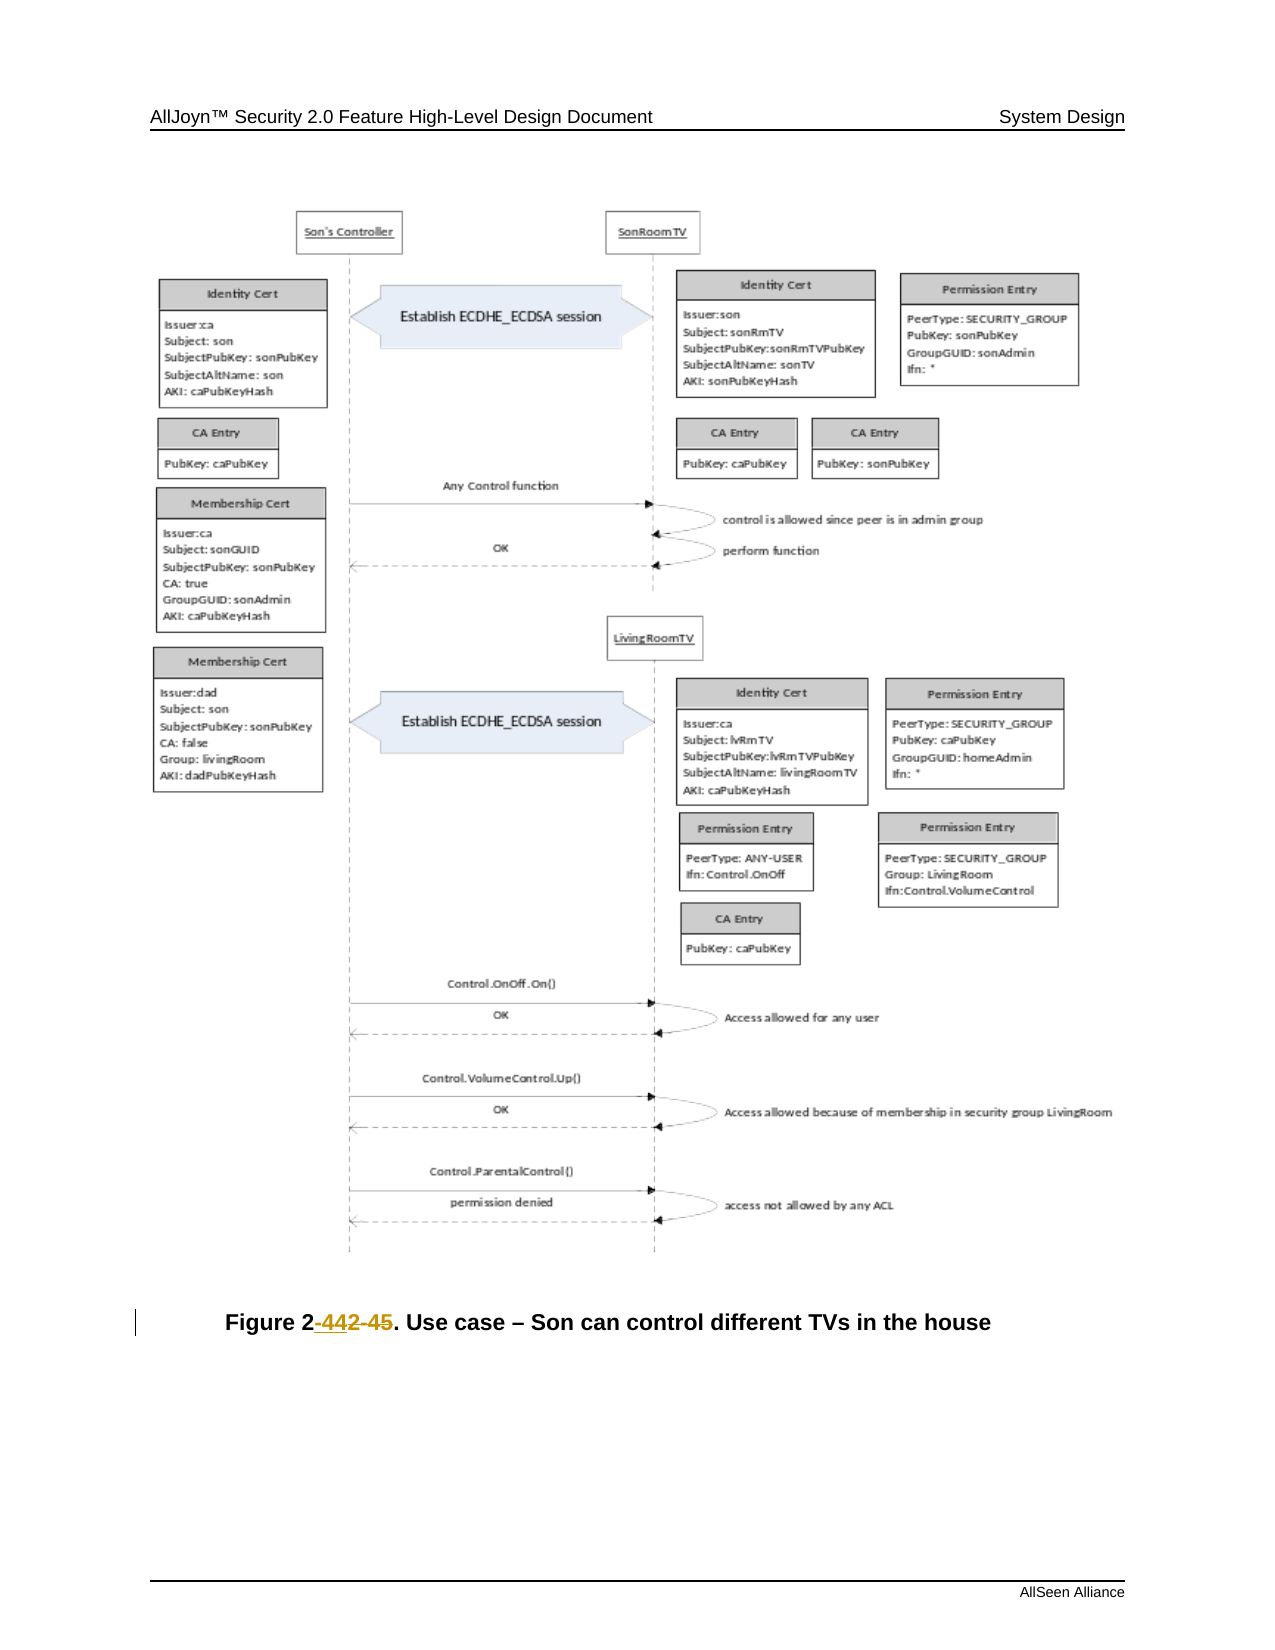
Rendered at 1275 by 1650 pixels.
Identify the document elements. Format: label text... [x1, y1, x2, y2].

text Figure 2. Use case – Son can control different TVs in the house [225, 1309, 1125, 1336]
